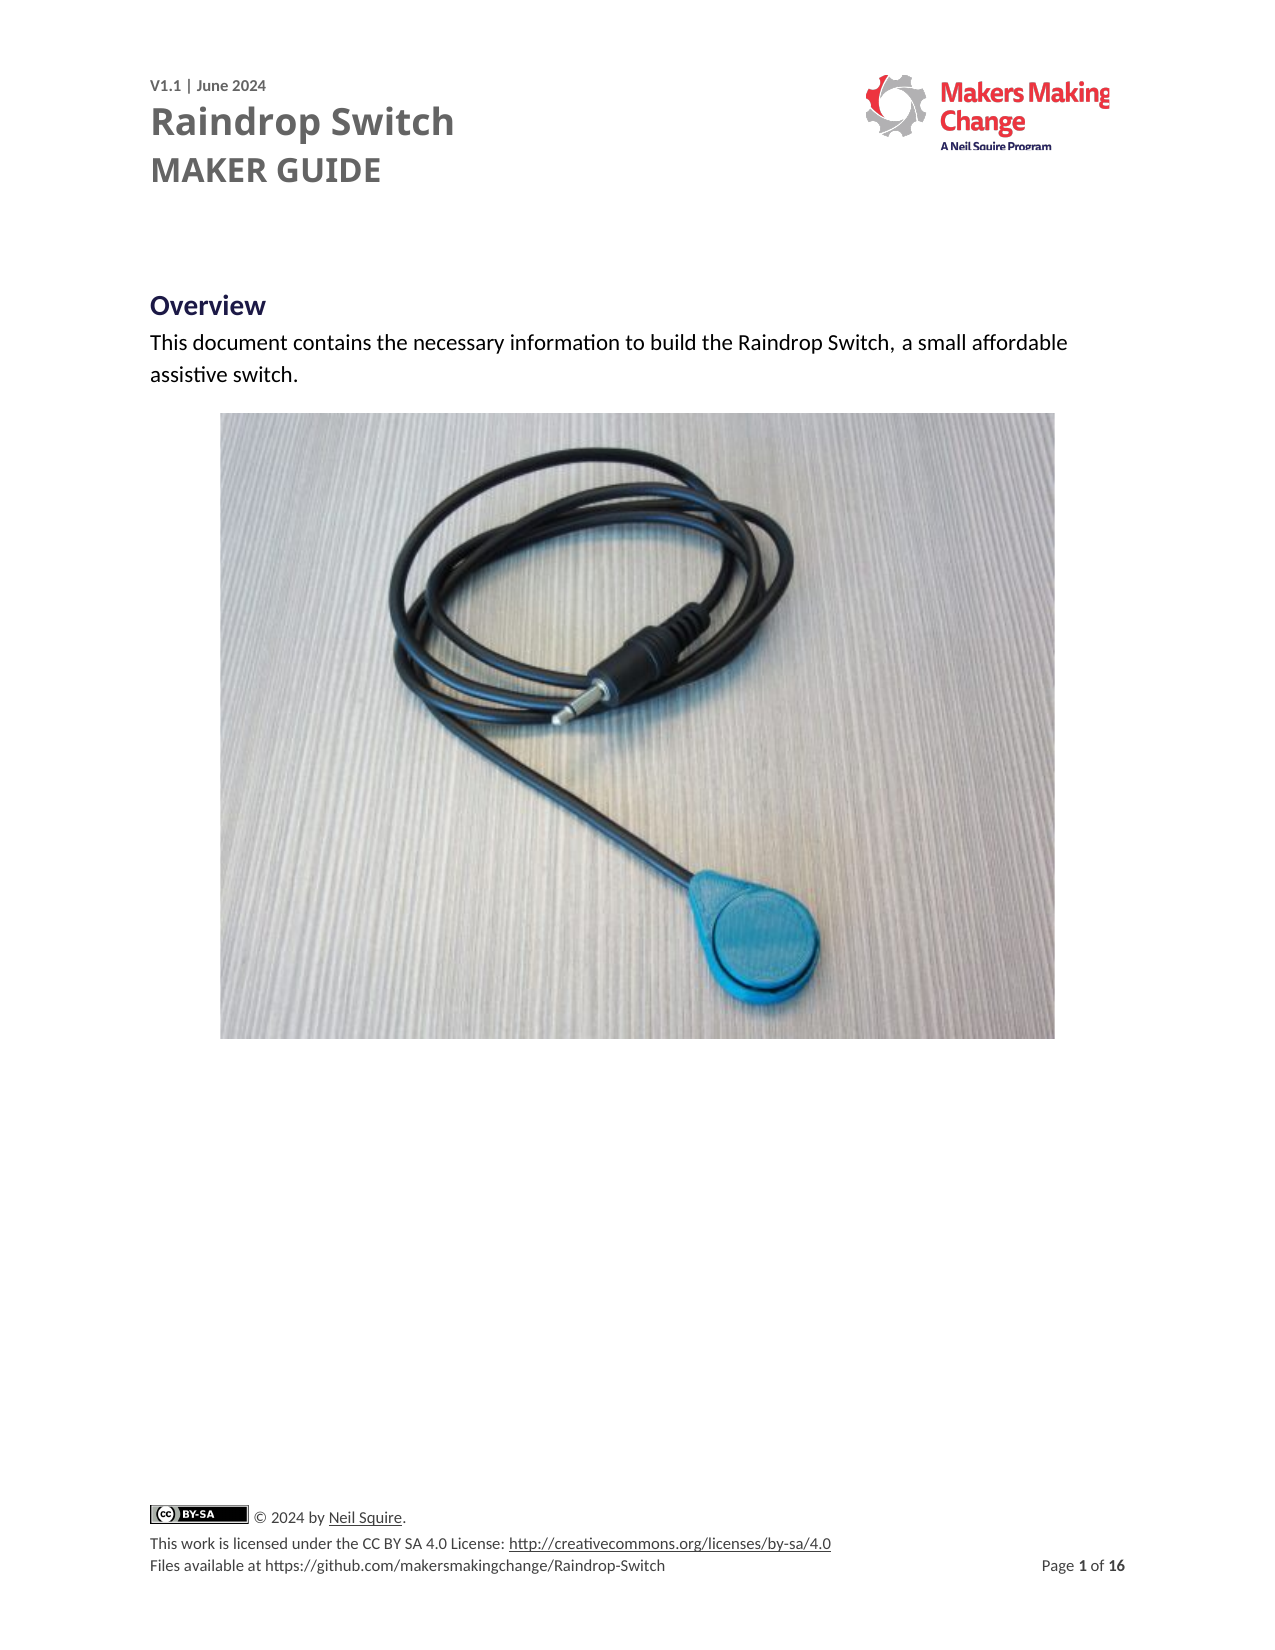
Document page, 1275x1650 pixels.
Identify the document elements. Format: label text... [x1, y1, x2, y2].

picture [865, 75, 1110, 151]
picture [150, 1505, 249, 1524]
text This document contains the necessary information to build the Raindrop Switch, a small affordable assistive switch. [150, 328, 1125, 388]
subtitle Overview [150, 287, 1125, 323]
picture [220, 413, 1055, 1039]
